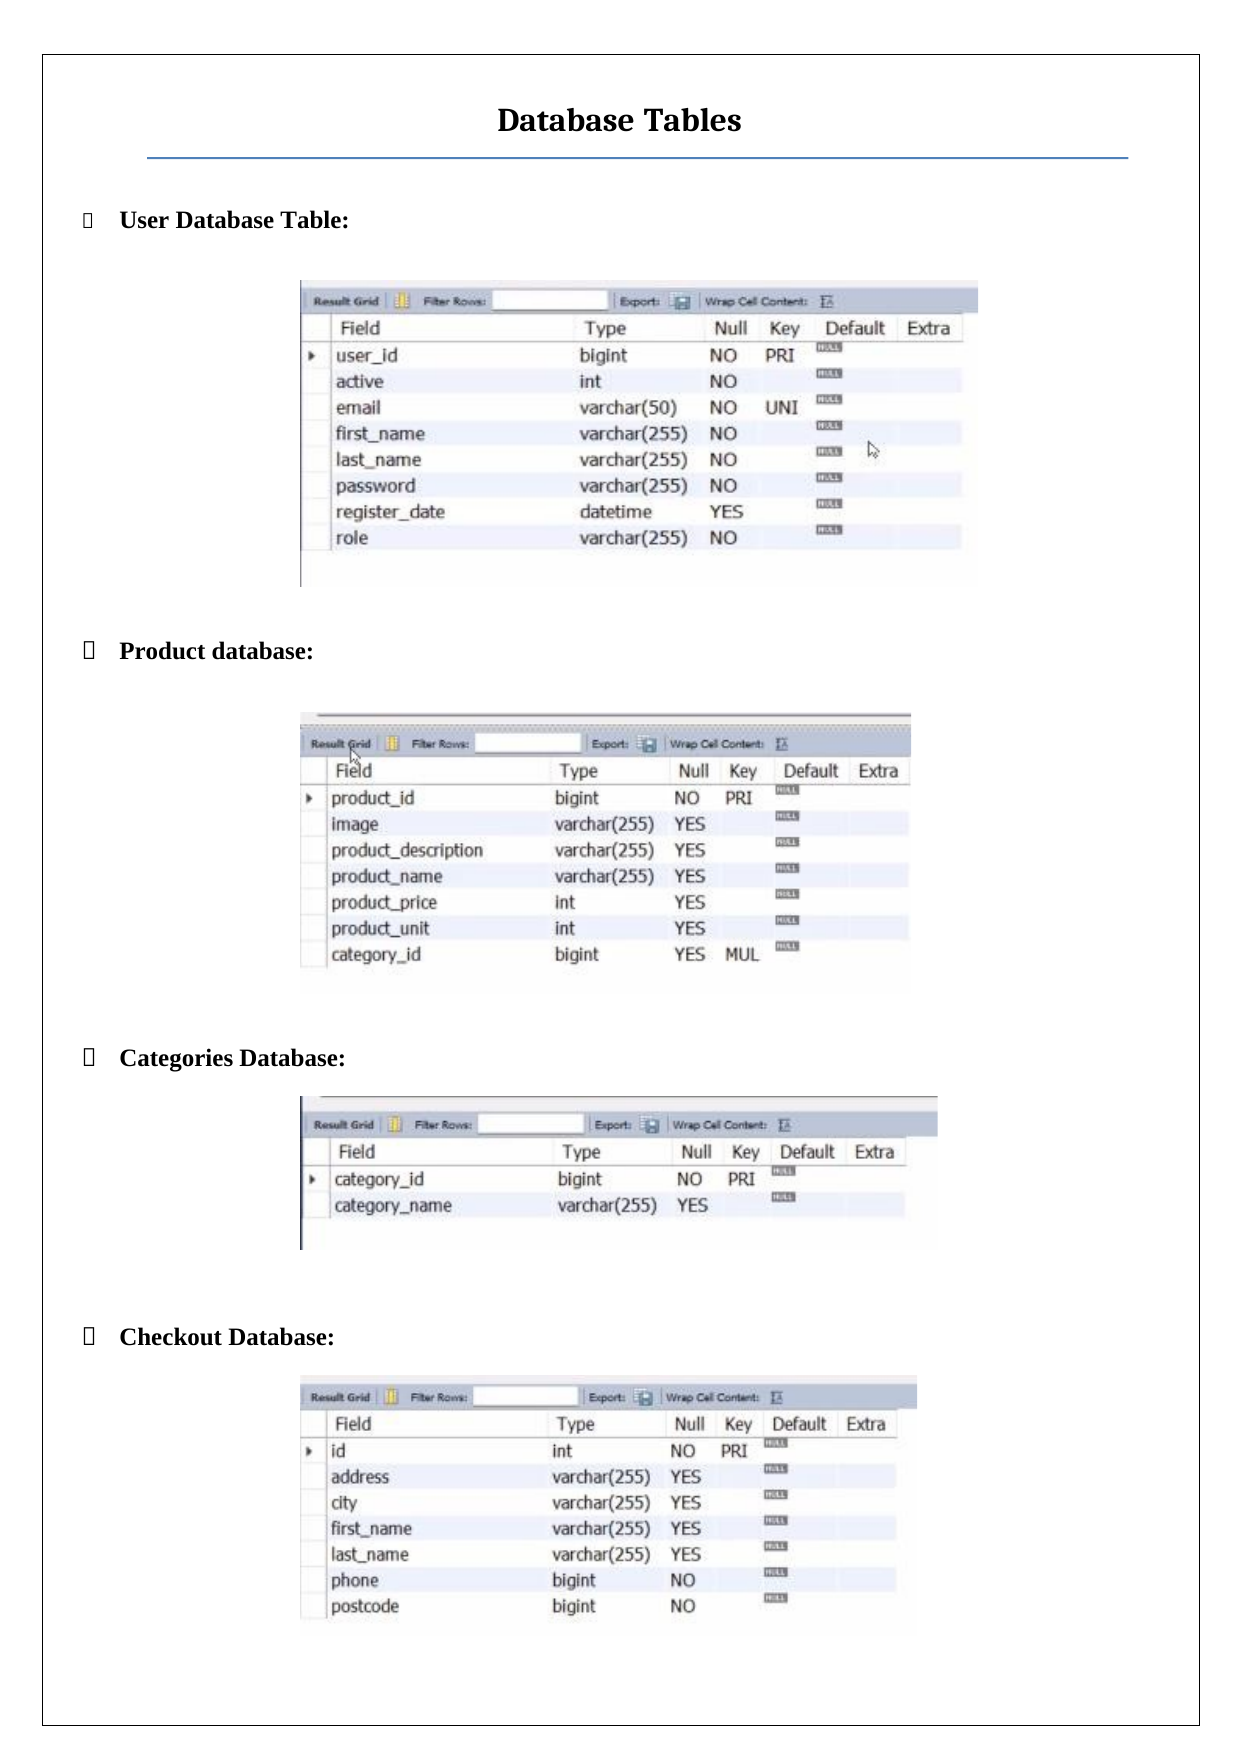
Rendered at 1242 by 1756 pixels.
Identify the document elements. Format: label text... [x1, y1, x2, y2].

picture [300, 280, 979, 587]
picture [300, 1375, 918, 1636]
list Checkout Database: [81, 1319, 1120, 1353]
subtitle User Database Table: [81, 205, 1120, 234]
subtitle Database Tables [119, 102, 1120, 140]
list Product database: [81, 632, 1120, 667]
picture [300, 712, 912, 994]
picture [300, 1096, 938, 1250]
subtitle Categories Database: [81, 1040, 1120, 1074]
